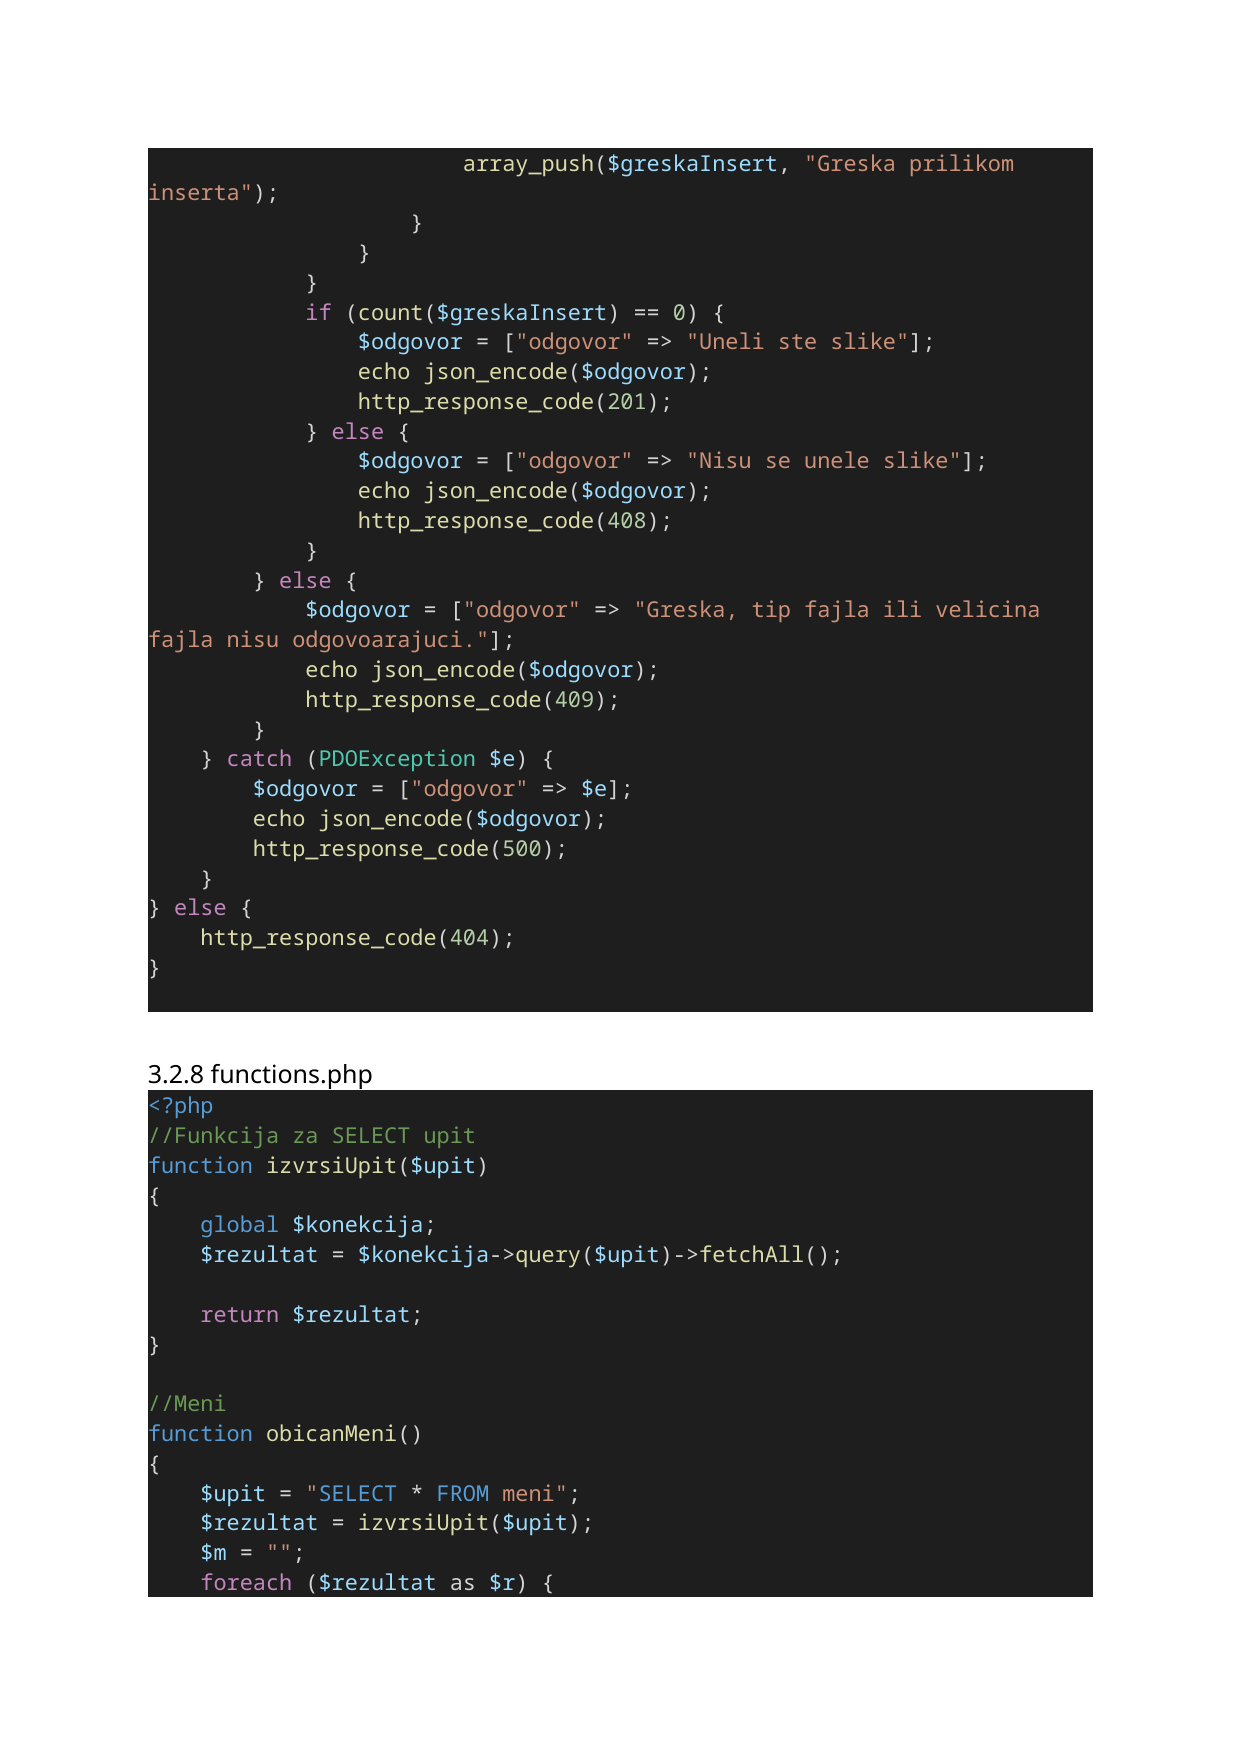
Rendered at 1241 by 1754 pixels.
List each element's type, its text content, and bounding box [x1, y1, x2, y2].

text function izvrsiUpit($upit) [148, 1150, 1093, 1180]
text } [148, 1329, 1093, 1358]
text $rezultat = izvrsiUpit($upit); [148, 1507, 1093, 1537]
text function obicanMeni() [148, 1418, 1093, 1448]
text <?php [148, 1090, 1093, 1120]
text } else { [148, 565, 1093, 594]
text return $rezultat; [148, 1299, 1093, 1329]
text } catch (PDOException $e) { [148, 743, 1093, 773]
text foreach ($rezultat as $r) { [148, 1567, 1093, 1597]
text $upit = "SELECT * FROM meni"; [148, 1478, 1093, 1507]
text } [148, 237, 1093, 267]
text //Meni [148, 1388, 1093, 1418]
text http_response_code(201); [148, 386, 1093, 416]
text http_response_code(409); [148, 684, 1093, 714]
subtitle 3.2.8 functions.php [148, 1056, 1093, 1090]
text $odgovor = ["odgovor" => "Uneli ste slike"]; [148, 326, 1093, 356]
text } [148, 952, 1093, 982]
text { [148, 1180, 1093, 1209]
text } else { [148, 416, 1093, 446]
text http_response_code(500); [148, 833, 1093, 863]
text echo json_encode($odgovor); [148, 475, 1093, 505]
text http_response_code(408); [148, 505, 1093, 535]
text array_push($greskaInsert, "Greska prilikom inserta"); [148, 148, 1093, 207]
text //Funkcija za SELECT upit [148, 1120, 1093, 1150]
text echo json_encode($odgovor); [148, 803, 1093, 833]
text $rezultat = $konekcija->query($upit)->fetchAll(); [148, 1239, 1093, 1269]
text global $konekcija; [148, 1209, 1093, 1239]
text echo json_encode($odgovor); [148, 654, 1093, 684]
text } else { [148, 892, 1093, 922]
text } [148, 714, 1093, 743]
text $odgovor = ["odgovor" => $e]; [148, 773, 1093, 803]
text http_response_code(404); [148, 922, 1093, 952]
text if (count($greskaInsert) == 0) { [148, 297, 1093, 326]
text { [148, 1448, 1093, 1478]
text } [148, 207, 1093, 237]
text } [148, 535, 1093, 565]
text } [148, 267, 1093, 297]
text $m = ""; [148, 1537, 1093, 1567]
text echo json_encode($odgovor); [148, 356, 1093, 386]
text $odgovor = ["odgovor" => "Greska, tip fajla ili velicina fajla nisu odgovoarajuci."]; [148, 594, 1093, 654]
text $odgovor = ["odgovor" => "Nisu se unele slike"]; [148, 446, 1093, 475]
text } [148, 863, 1093, 892]
